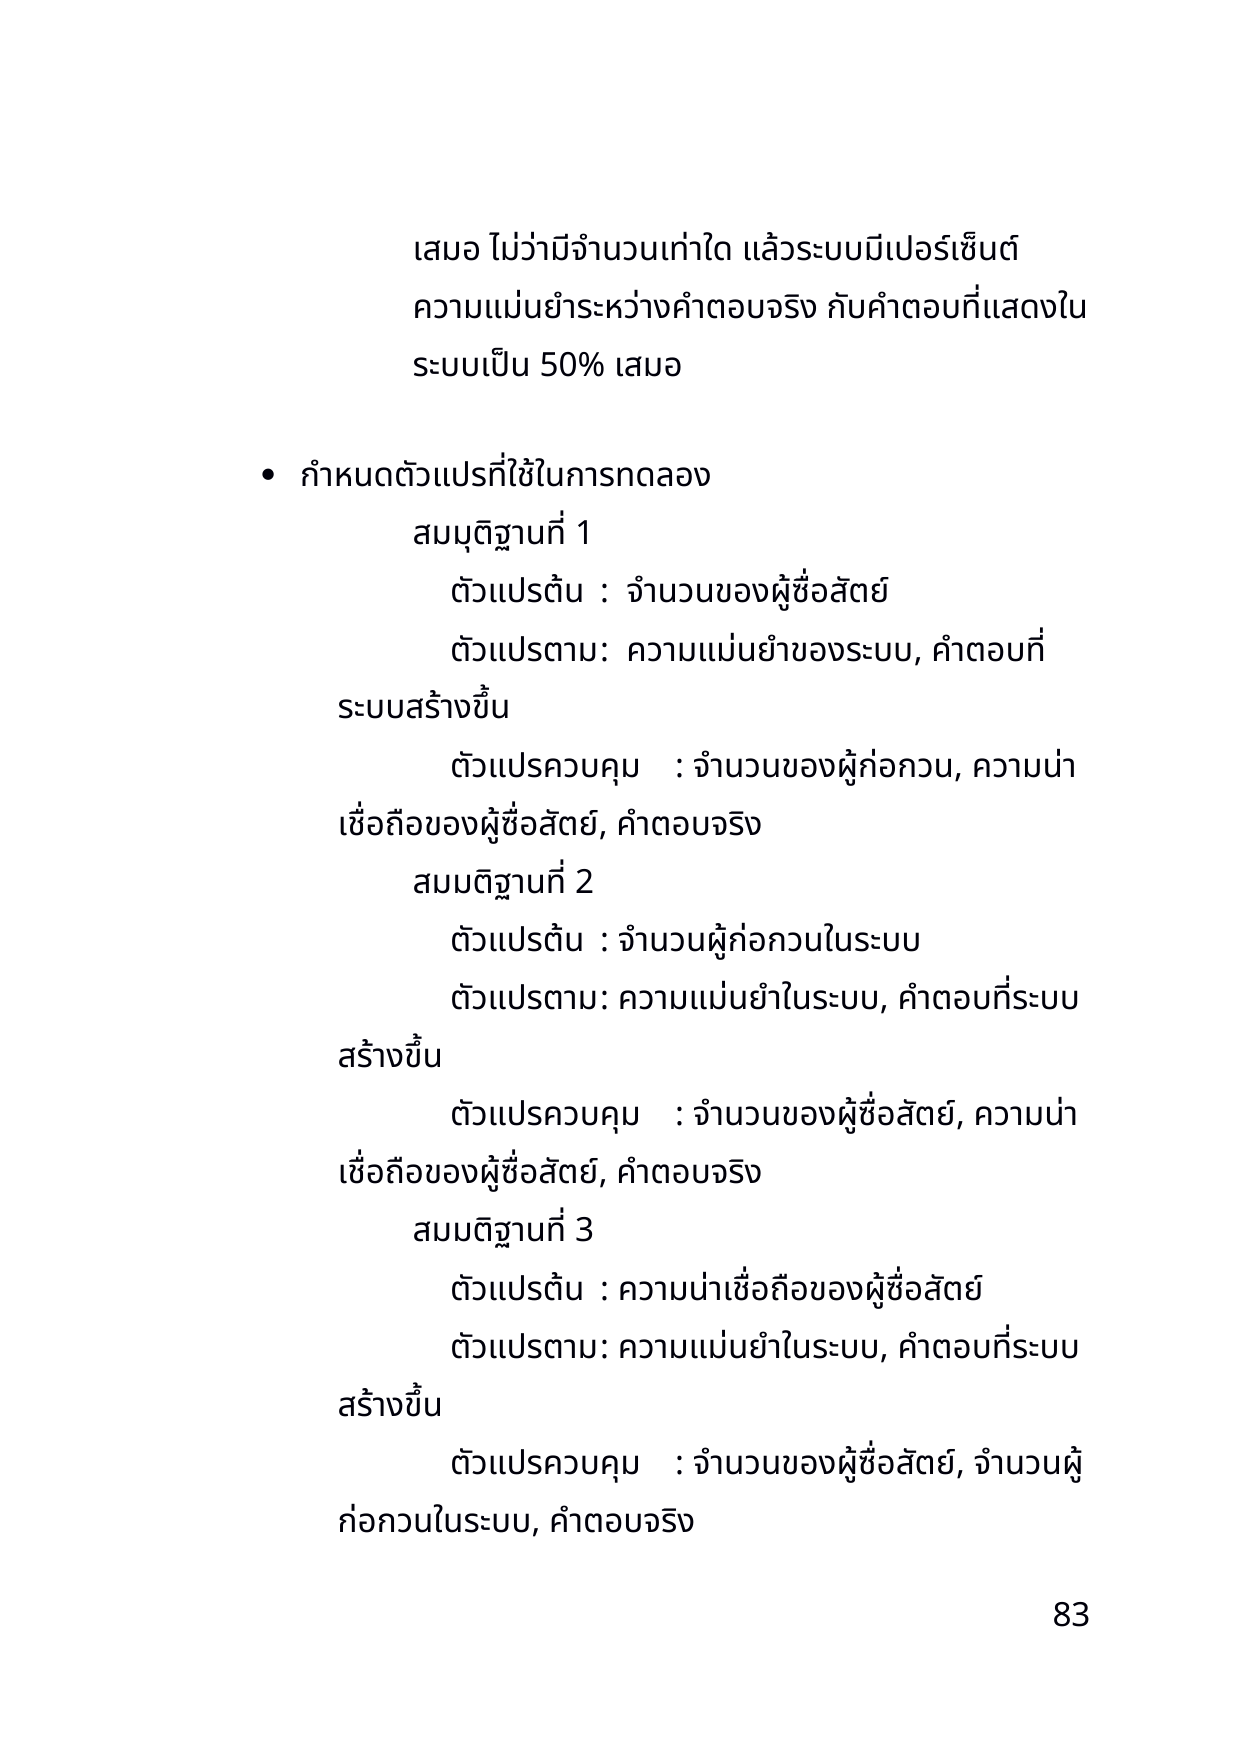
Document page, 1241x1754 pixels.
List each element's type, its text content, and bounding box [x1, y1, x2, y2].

text ตัวแปรต้น : ความน่าเชื่อถือของผู้ซื่อสัตย์ [337, 1264, 1090, 1315]
text ตัวแปรควบคุม : จำนวนของผู้ซื่อสัตย์, จำนวนผู้ก่อกวนในระบบ, คำตอบจริง [337, 1438, 1090, 1547]
text ตัวแปรตาม : ความแม่นยำในระบบ, คำตอบที่ระบบสร้างขึ้น [337, 974, 1090, 1082]
text ตัวแปรตาม : ความแม่นยำของระบบ, คำตอบที่ระบบสร้างขึ้น [337, 625, 1090, 734]
text สมมุติฐานที่ 1 [337, 509, 1090, 560]
text ตัวแปรต้น : จำนวนผู้ก่อกวนในระบบ [337, 916, 1090, 966]
text ตัวแปรต้น : จำนวนของผู้ซื่อสัตย์ [337, 567, 1090, 618]
list กำหนดตัวแปรที่ใช้ในการทดลอง [262, 451, 1090, 502]
text สมมติฐานที่ 3 [337, 1206, 1090, 1257]
text ตัวแปรควบคุม : จำนวนของผู้ก่อกวน, ความน่าเชื่อถือของผู้ซื่อสัตย์, คำตอบจริง [337, 741, 1090, 850]
text ตัวแปรควบคุม : จำนวนของผู้ซื่อสัตย์, ความน่าเชื่อถือของผู้ซื่อสัตย์, คำตอบจริง [337, 1090, 1090, 1199]
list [375, 225, 1090, 391]
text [337, 1322, 1090, 1431]
text สมมติฐานที่ 2 [337, 858, 1090, 908]
